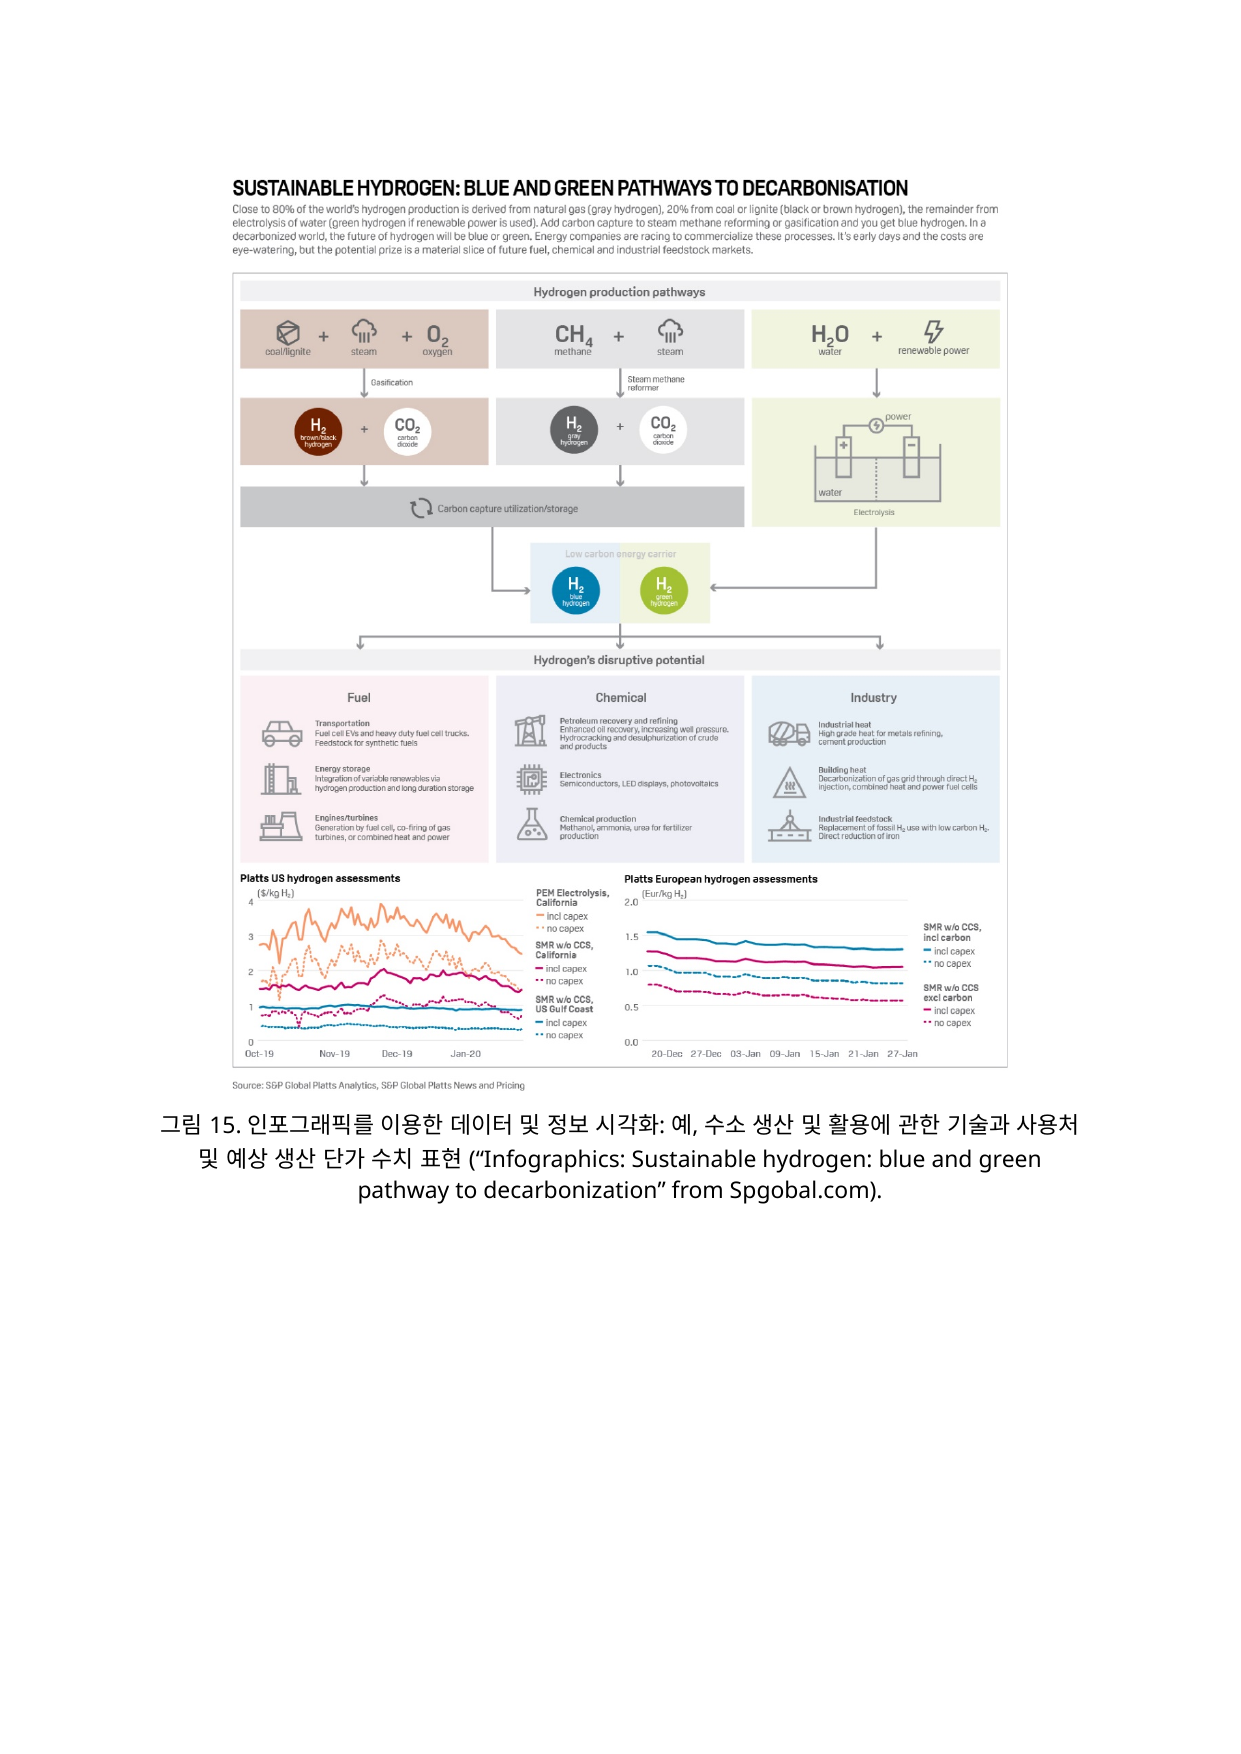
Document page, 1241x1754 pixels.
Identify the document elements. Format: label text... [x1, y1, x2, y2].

text 그림 15. 인포그래픽를 이용한 데이터 및 정보 시각화: 예, 수소 생산 및 활용에 관한 기술과 사용처 및 예상 생산 단가 수치 표현 (“Infographics: Sustainable hydrogen: blue and green pathway to decarbonization” from Spgobal.com). [150, 1107, 1090, 1205]
picture [232, 177, 1008, 1091]
